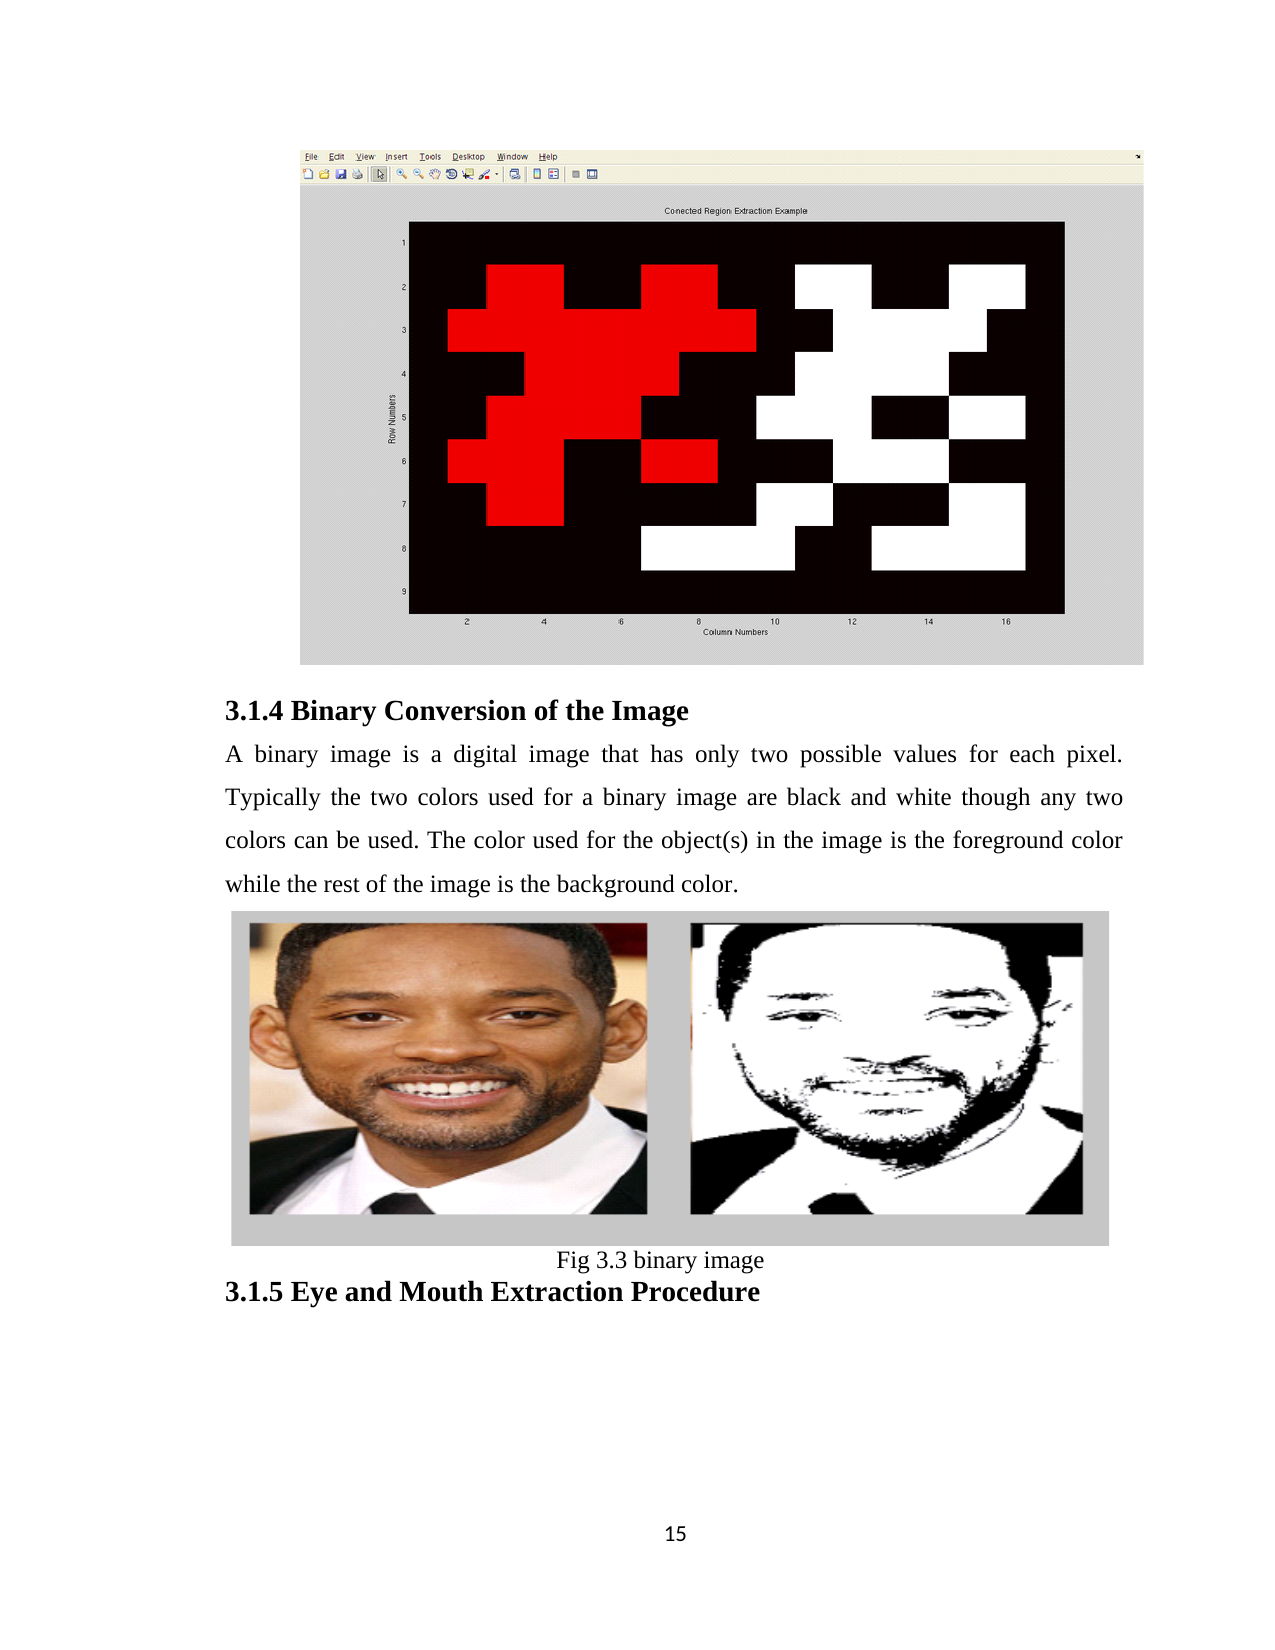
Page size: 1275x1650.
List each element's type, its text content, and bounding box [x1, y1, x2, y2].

text 3.1.5 Eye and Mouth Extraction Procedure [225, 1274, 1125, 1307]
text Fig 3.3 binary image [225, 1245, 1125, 1274]
text 3.1.4 Binary Conversion of the Image [225, 693, 1125, 727]
text A binary image is a digital image that has only two possible values for each pixel. Typically the two colors used for a binary image are black and white though any two colors can be used. The color used for the object(s) in the image is the foreground color while the rest of the image is the background color. [225, 739, 1125, 897]
